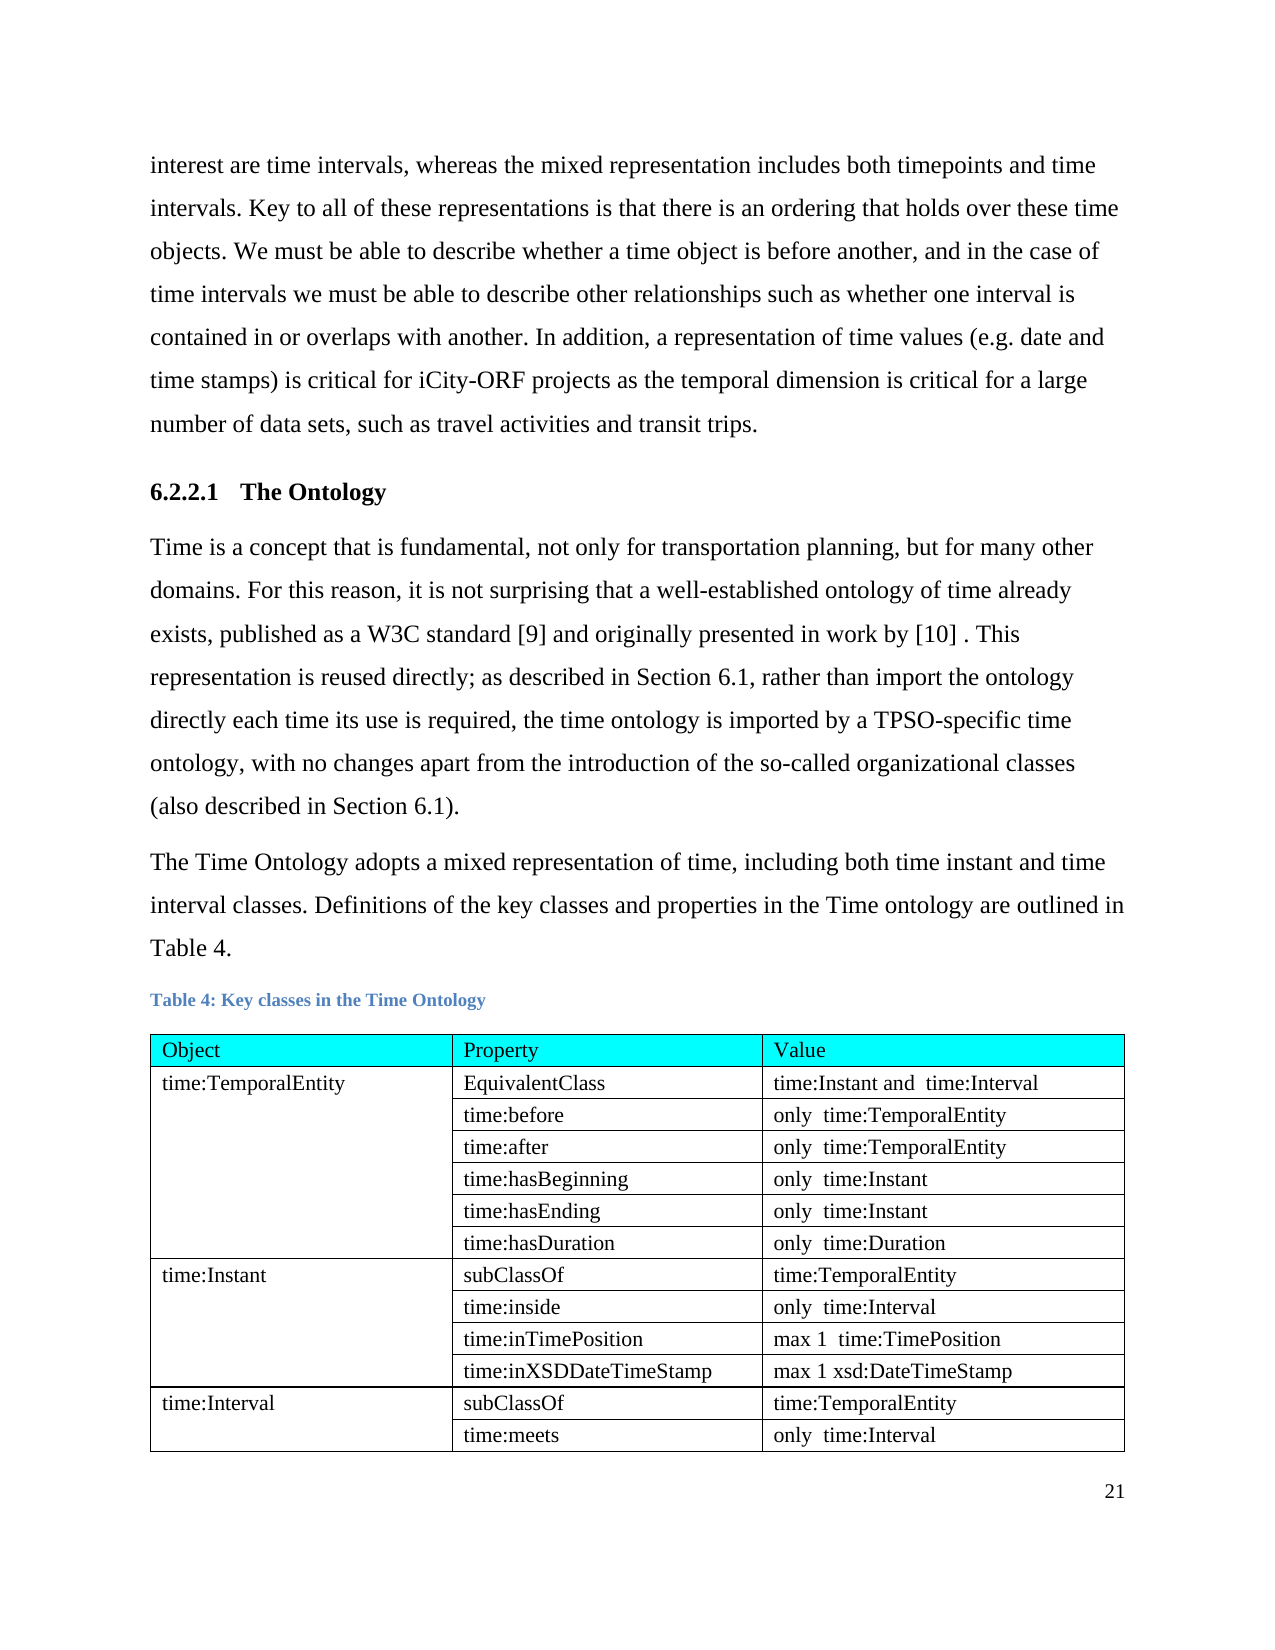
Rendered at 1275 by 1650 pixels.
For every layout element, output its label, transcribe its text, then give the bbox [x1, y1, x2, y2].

text Table 4: Key classes in the Time Ontology [150, 989, 1125, 1010]
table_cell time:hasDuration [453, 1227, 762, 1258]
table_cell subClassOf [453, 1388, 762, 1418]
table_cell EquivalentClass [453, 1067, 762, 1098]
table_cell only time:Instant [763, 1163, 1124, 1194]
table_cell time:before [453, 1099, 762, 1130]
table_cell time:after [453, 1131, 762, 1162]
table_cell time:inTimePosition [453, 1323, 762, 1354]
table_cell time:hasBeginning [453, 1163, 762, 1194]
subtitle The Ontology [150, 477, 1125, 506]
table_cell max 1 xsd:DateTimeStamp [763, 1355, 1124, 1386]
table_cell only time:Interval [763, 1291, 1124, 1322]
table_cell time:TemporalEntity [763, 1259, 1124, 1290]
table_header Property [453, 1035, 762, 1066]
table_header Object [151, 1035, 452, 1066]
table_cell time:inside [453, 1291, 762, 1322]
table_cell time:meets [453, 1420, 762, 1451]
text The Time Ontology adopts a mixed representation of time, including both time instant and time interval classes. Definitions of the key classes and properties in the Time ontology are outlined in Table 4. [150, 847, 1125, 962]
table_cell only time:Instant [763, 1195, 1124, 1226]
table_cell time:TemporalEntity [763, 1388, 1124, 1418]
table_cell time:Interval [151, 1388, 452, 1451]
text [150, 150, 1125, 437]
table_header Value [763, 1035, 1124, 1066]
table_cell only time:Duration [763, 1227, 1124, 1258]
table_cell time:hasEnding [453, 1195, 762, 1226]
table_cell time:TemporalEntity [151, 1067, 452, 1258]
table_cell time:Instant [151, 1259, 452, 1386]
table_cell max 1 time:TimePosition [763, 1323, 1124, 1354]
table_cell subClassOf [453, 1259, 762, 1290]
table_cell time:Instant and time:Interval [763, 1067, 1124, 1098]
table_cell only time:TemporalEntity [763, 1099, 1124, 1130]
text Time is a concept that is fundamental, not only for transportation planning, but for many other domains. For this reason, it is not surprising that a well-established ontology of time already exists, published as a W3C standard [9] and originally presented in work by [10] . This representation is reused directly; as described in Section 6.1, rather than import the ontology directly each time its use is required, the time ontology is imported by a TPSO-specific time ontology, with no changes apart from the introduction of the so-called organizational classes (also described in Section 6.1). [150, 532, 1125, 820]
table_cell only time:TemporalEntity [763, 1131, 1124, 1162]
table_cell only time:Interval [763, 1420, 1124, 1451]
table_cell time:inXSDDateTimeStamp [453, 1355, 762, 1386]
